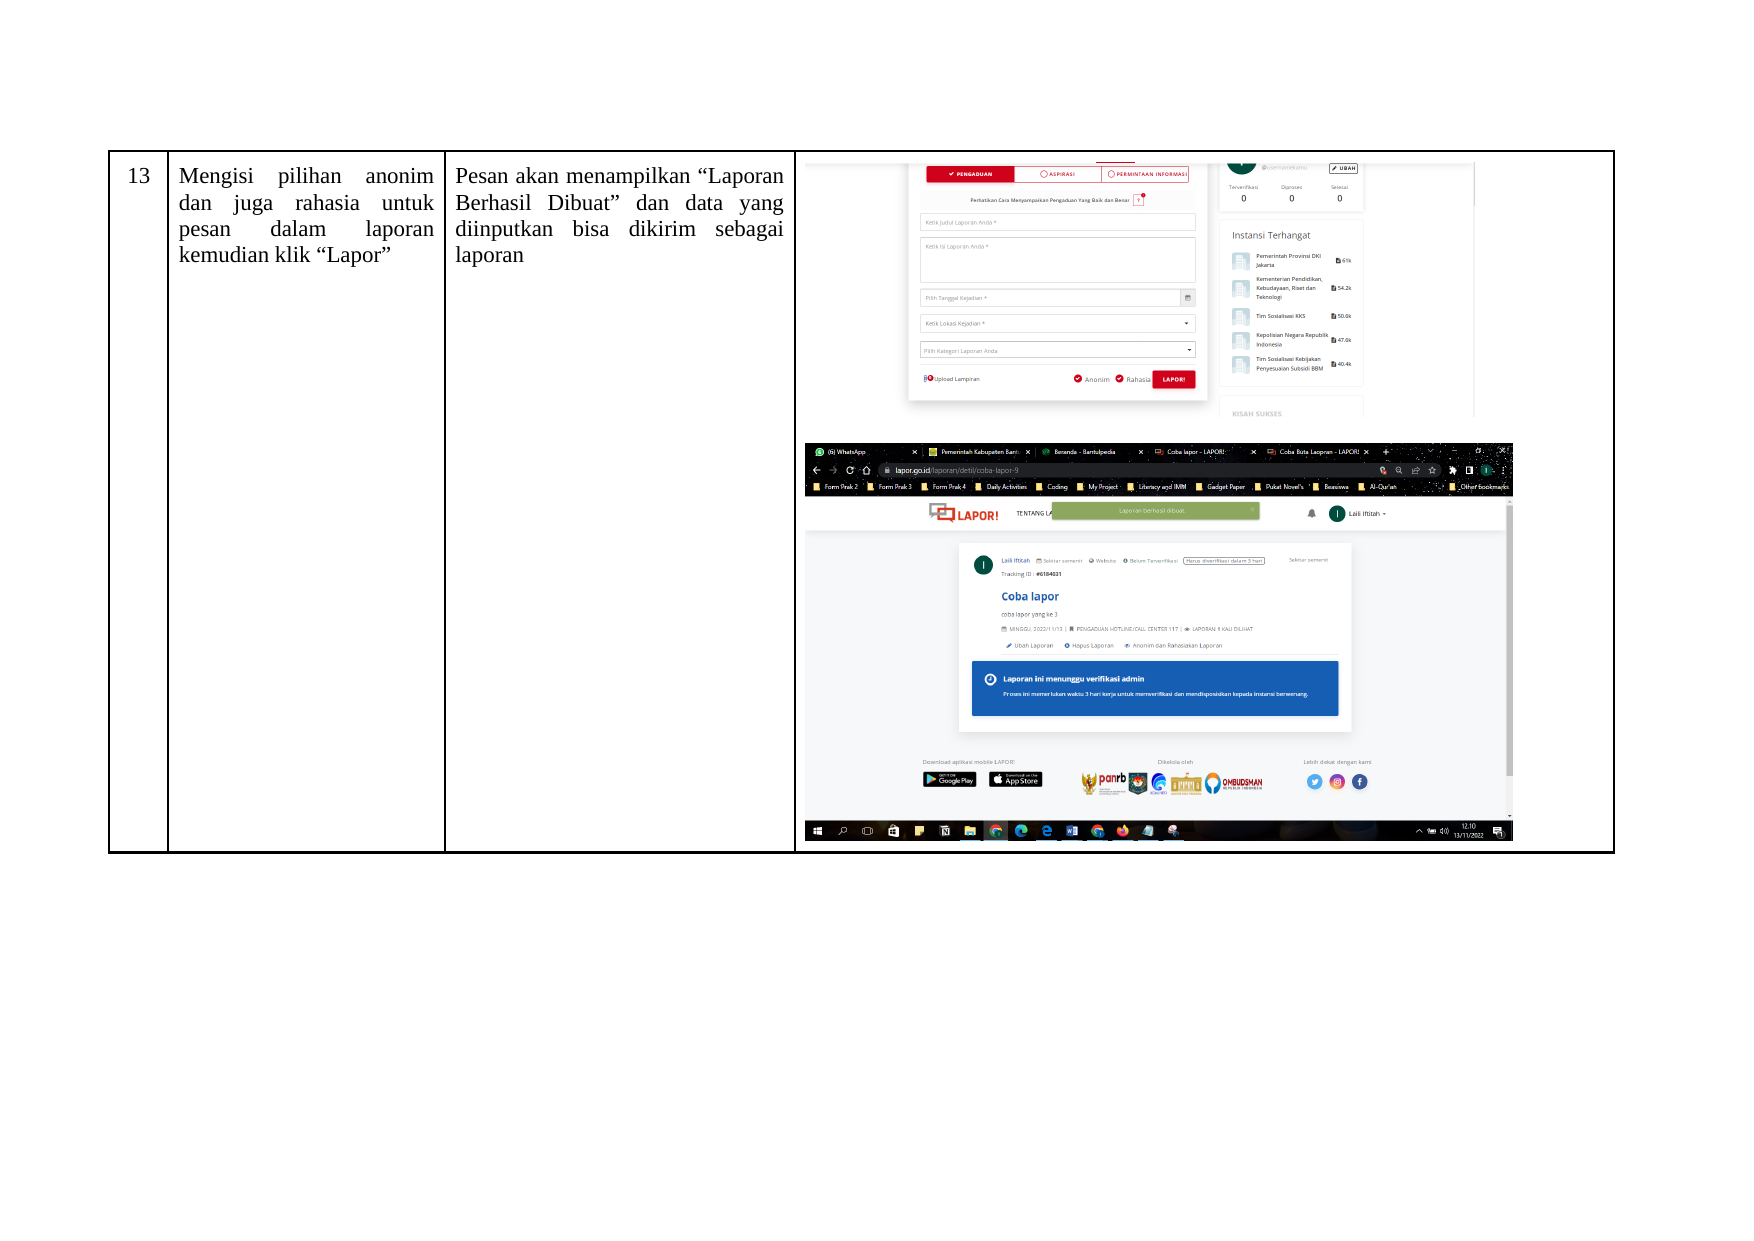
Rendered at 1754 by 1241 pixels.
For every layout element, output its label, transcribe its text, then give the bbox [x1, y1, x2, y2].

table_cell 13 [110, 152, 167, 851]
table_cell Mengisi pilihan anonim dan juga rahasia untuk pesan dalam laporan kemudian klik “Lapor” [169, 152, 444, 851]
picture [805, 443, 1513, 841]
table_cell [796, 152, 1613, 851]
table_cell Pesan akan menampilkan “Laporan Berhasil Dibuat” dan data yang diinputkan bisa dikirim sebagai laporan [446, 152, 794, 851]
picture [805, 162, 1475, 417]
